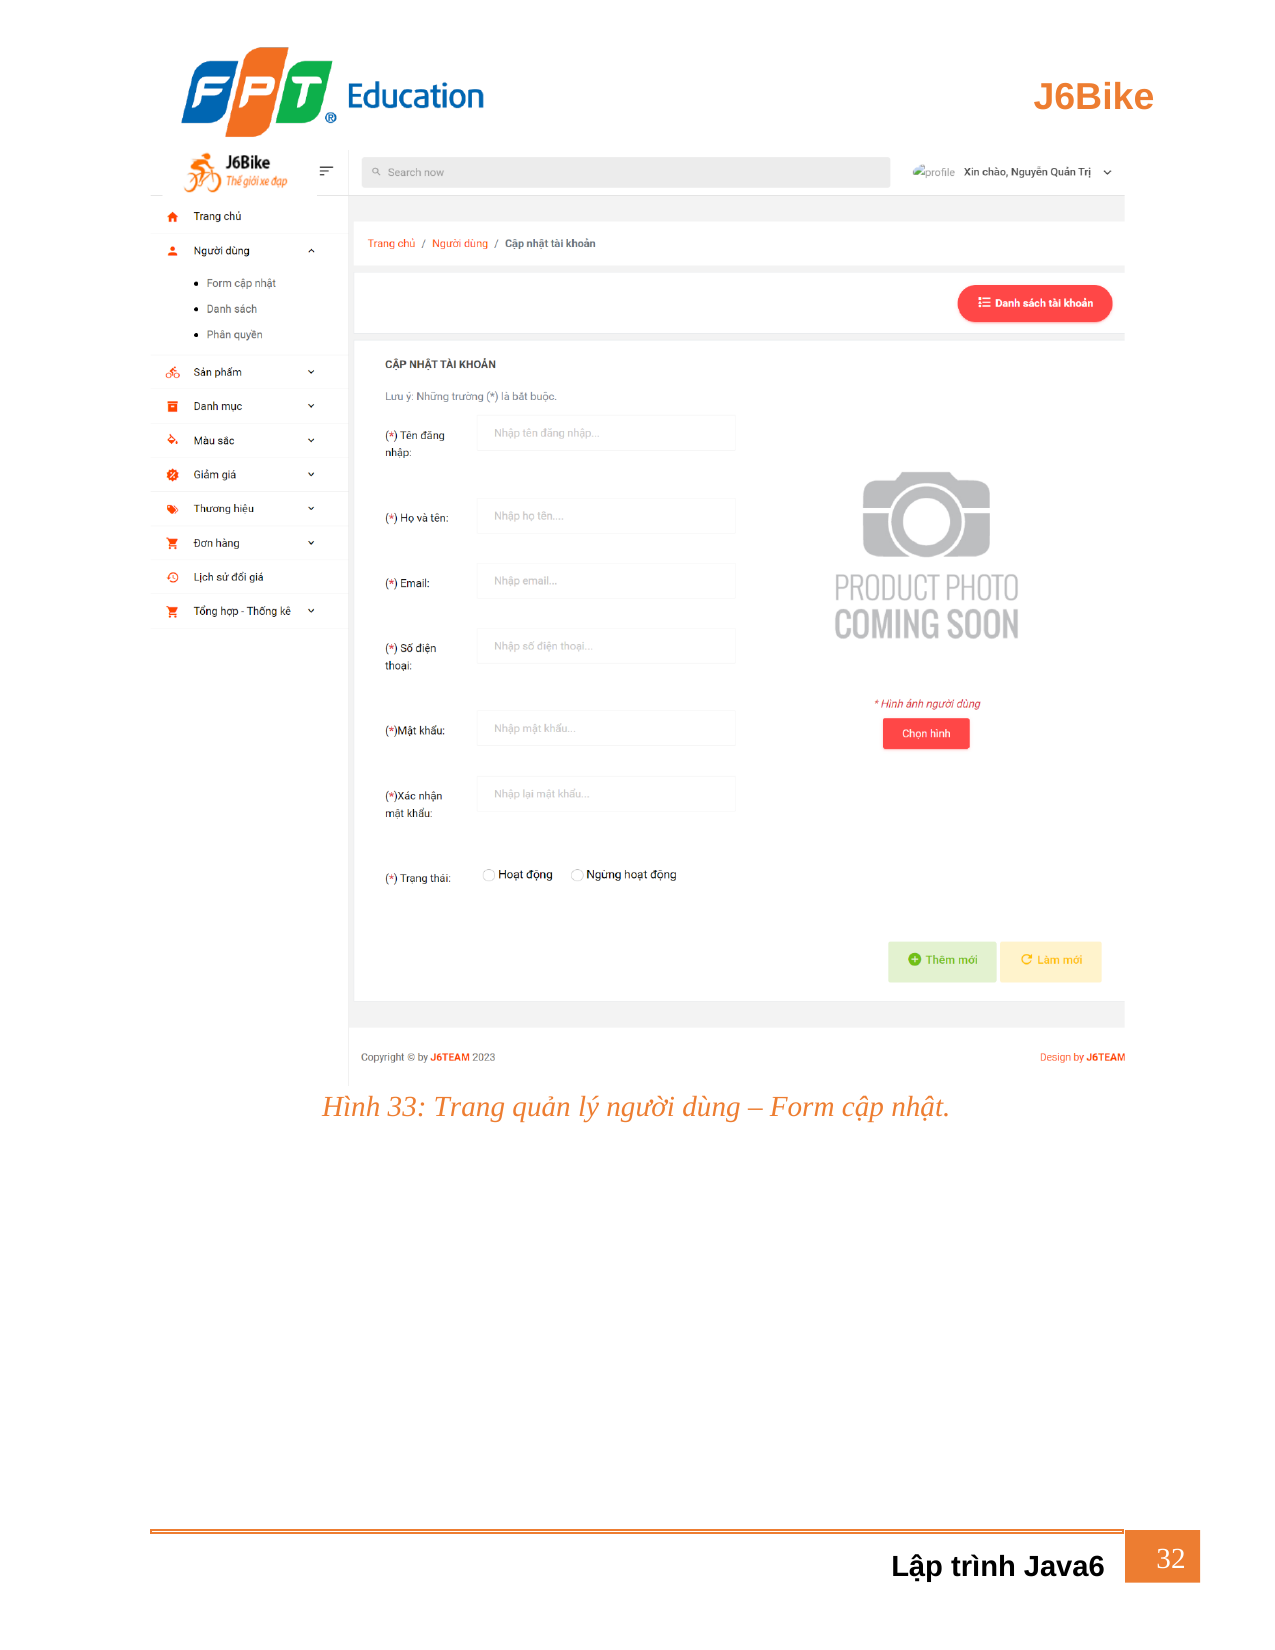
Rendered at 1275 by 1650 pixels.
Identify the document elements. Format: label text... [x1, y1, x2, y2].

list Hình 33: Trang quản lý người dùng – Form cập nhật. [150, 1089, 1125, 1123]
picture [150, 29, 1125, 1086]
